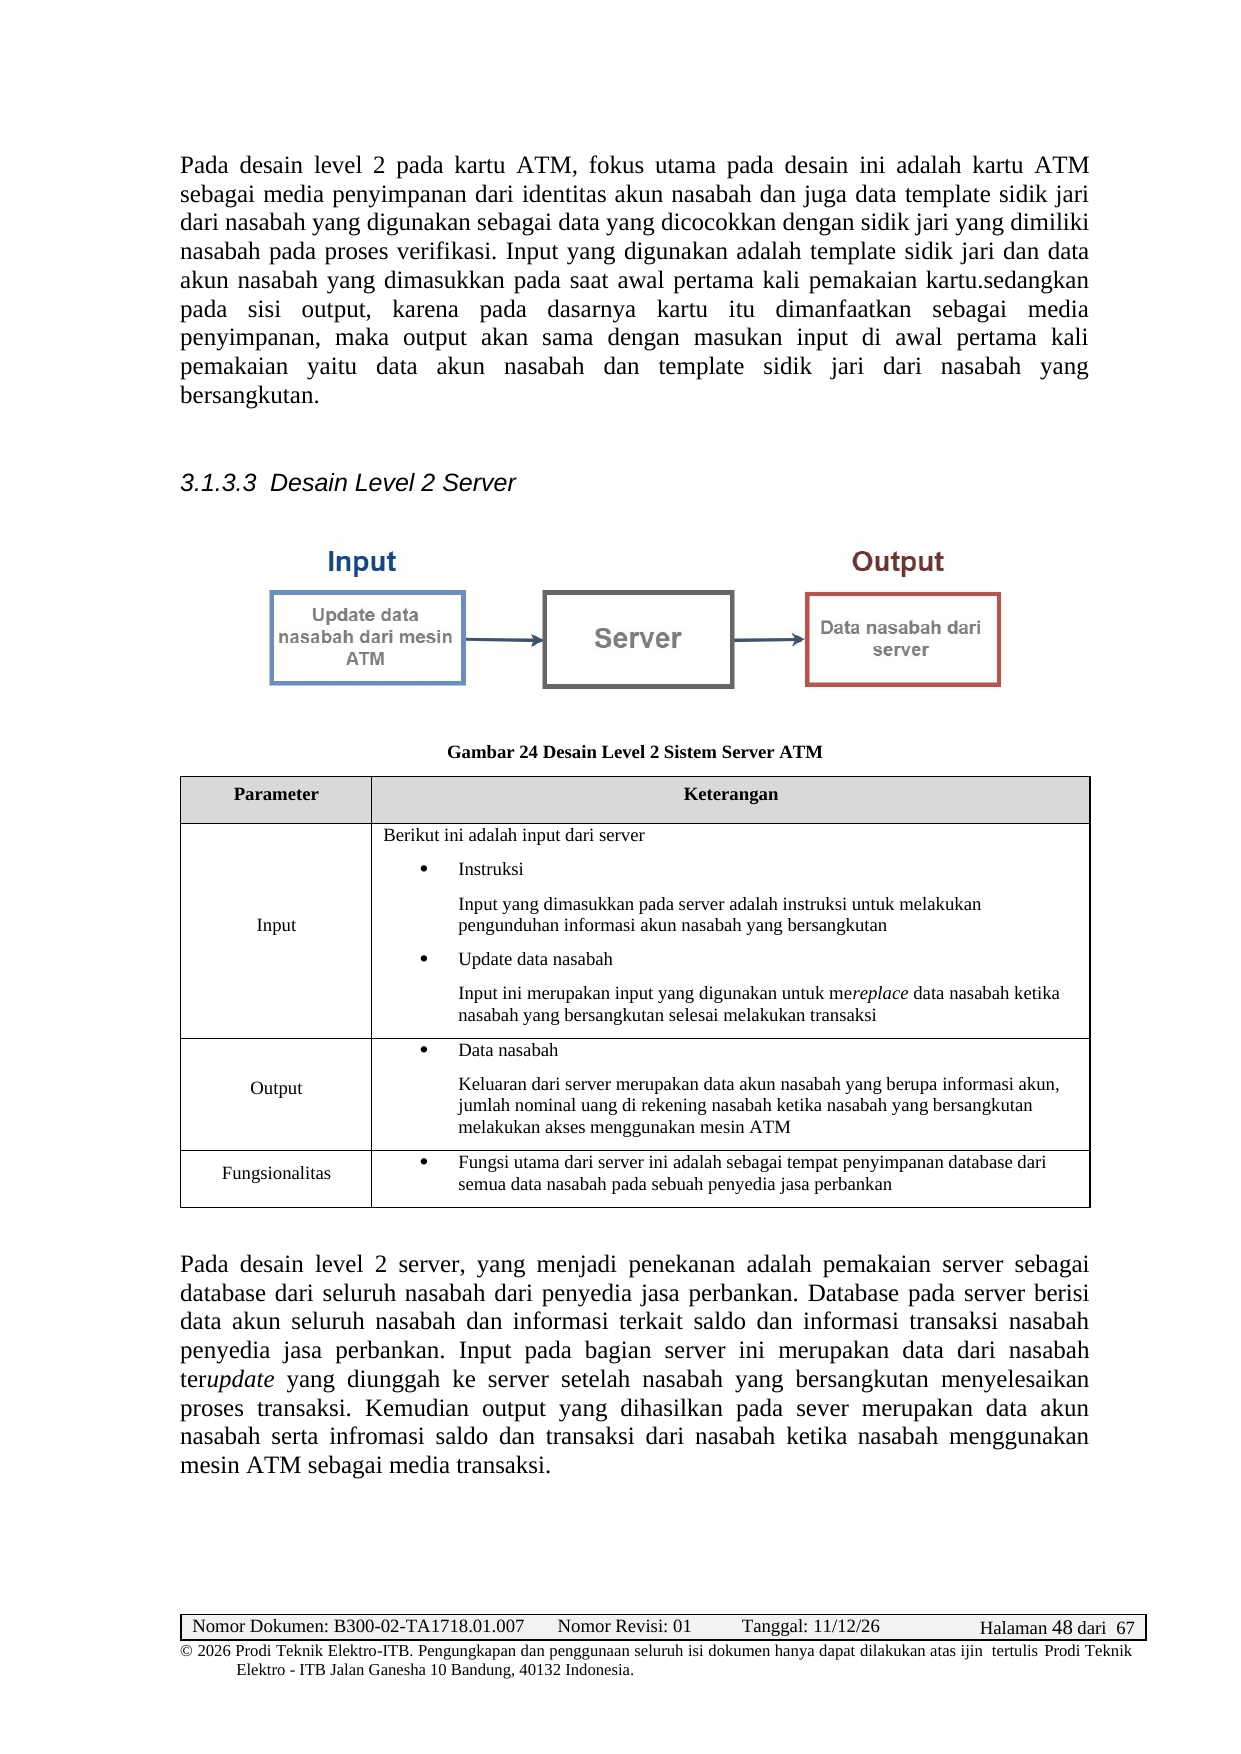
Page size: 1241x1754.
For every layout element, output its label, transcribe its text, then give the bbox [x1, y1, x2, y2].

table_cell Fungsi utama dari server ini adalah sebagai tempat penyimpanan database dari semua data nasabah pada sebuah penyedia jasa perbankan [372, 1151, 1089, 1207]
text Pada desain level 2 server, yang menjadi penekanan adalah pemakaian server sebagai database dari seluruh nasabah dari penyedia jasa perbankan. Database pada server berisi data akun seluruh nasabah dan informasi terkait saldo dan informasi transaksi nasabah penyedia jasa perbankan. Input pada bagian server ini merupakan data dari nasabah terupdate yang diunggah ke server setelah nasabah yang bersangkutan menyelesaikan proses transaksi. Kemudian output yang dihasilkan pada sever merupakan data akun nasabah serta infromasi saldo dan transaksi dari nasabah ketika nasabah menggunakan mesin ATM sebagai media transaksi. [180, 1249, 1090, 1479]
table_cell Data nasabah Keluaran dari server merupakan data akun nasabah yang berupa informasi akun, jumlah nominal uang di rekening nasabah ketika nasabah yang bersangkutan melakukan akses menggunakan mesin ATM [372, 1039, 1089, 1150]
picture [230, 502, 1040, 729]
text Pada desain level 2 pada kartu ATM, fokus utama pada desain ini adalah kartu ATM sebagai media penyimpanan dari identitas akun nasabah dan juga data template sidik jari dari nasabah yang digunakan sebagai data yang dicocokkan dengan sidik jari yang dimiliki nasabah pada proses verifikasi. Input yang digunakan adalah template sidik jari dan data akun nasabah yang dimasukkan pada saat awal pertama kali pemakaian kartu.sedangkan pada sisi output, karena pada dasarnya kartu itu dimanfaatkan sebagai media penyimpanan, maka output akan sama dengan masukan input di awal pertama kali pemakaian yaitu data akun nasabah dan template sidik jari dari nasabah yang bersangkutan. [180, 150, 1090, 409]
text Gambar 24 Desain Level 2 Sistem Server ATM [180, 741, 1090, 763]
table_cell Berikut ini adalah input dari server Instruksi Input yang dimasukkan pada server adalah instruksi untuk melakukan pengunduhan informasi akun nasabah yang bersangkutan Update data nasabah Input ini merupakan input yang digunakan untuk mereplace data nasabah ketika nasabah yang bersangkutan selesai melakukan transaksi [372, 824, 1089, 1038]
table_cell Fungsionalitas [181, 1151, 371, 1207]
subtitle Desain Level 2 Server [180, 468, 1090, 497]
table_header Parameter [181, 777, 371, 823]
table_cell Output [181, 1039, 371, 1150]
table_header Keterangan [372, 777, 1089, 823]
table_cell Input [181, 824, 371, 1038]
